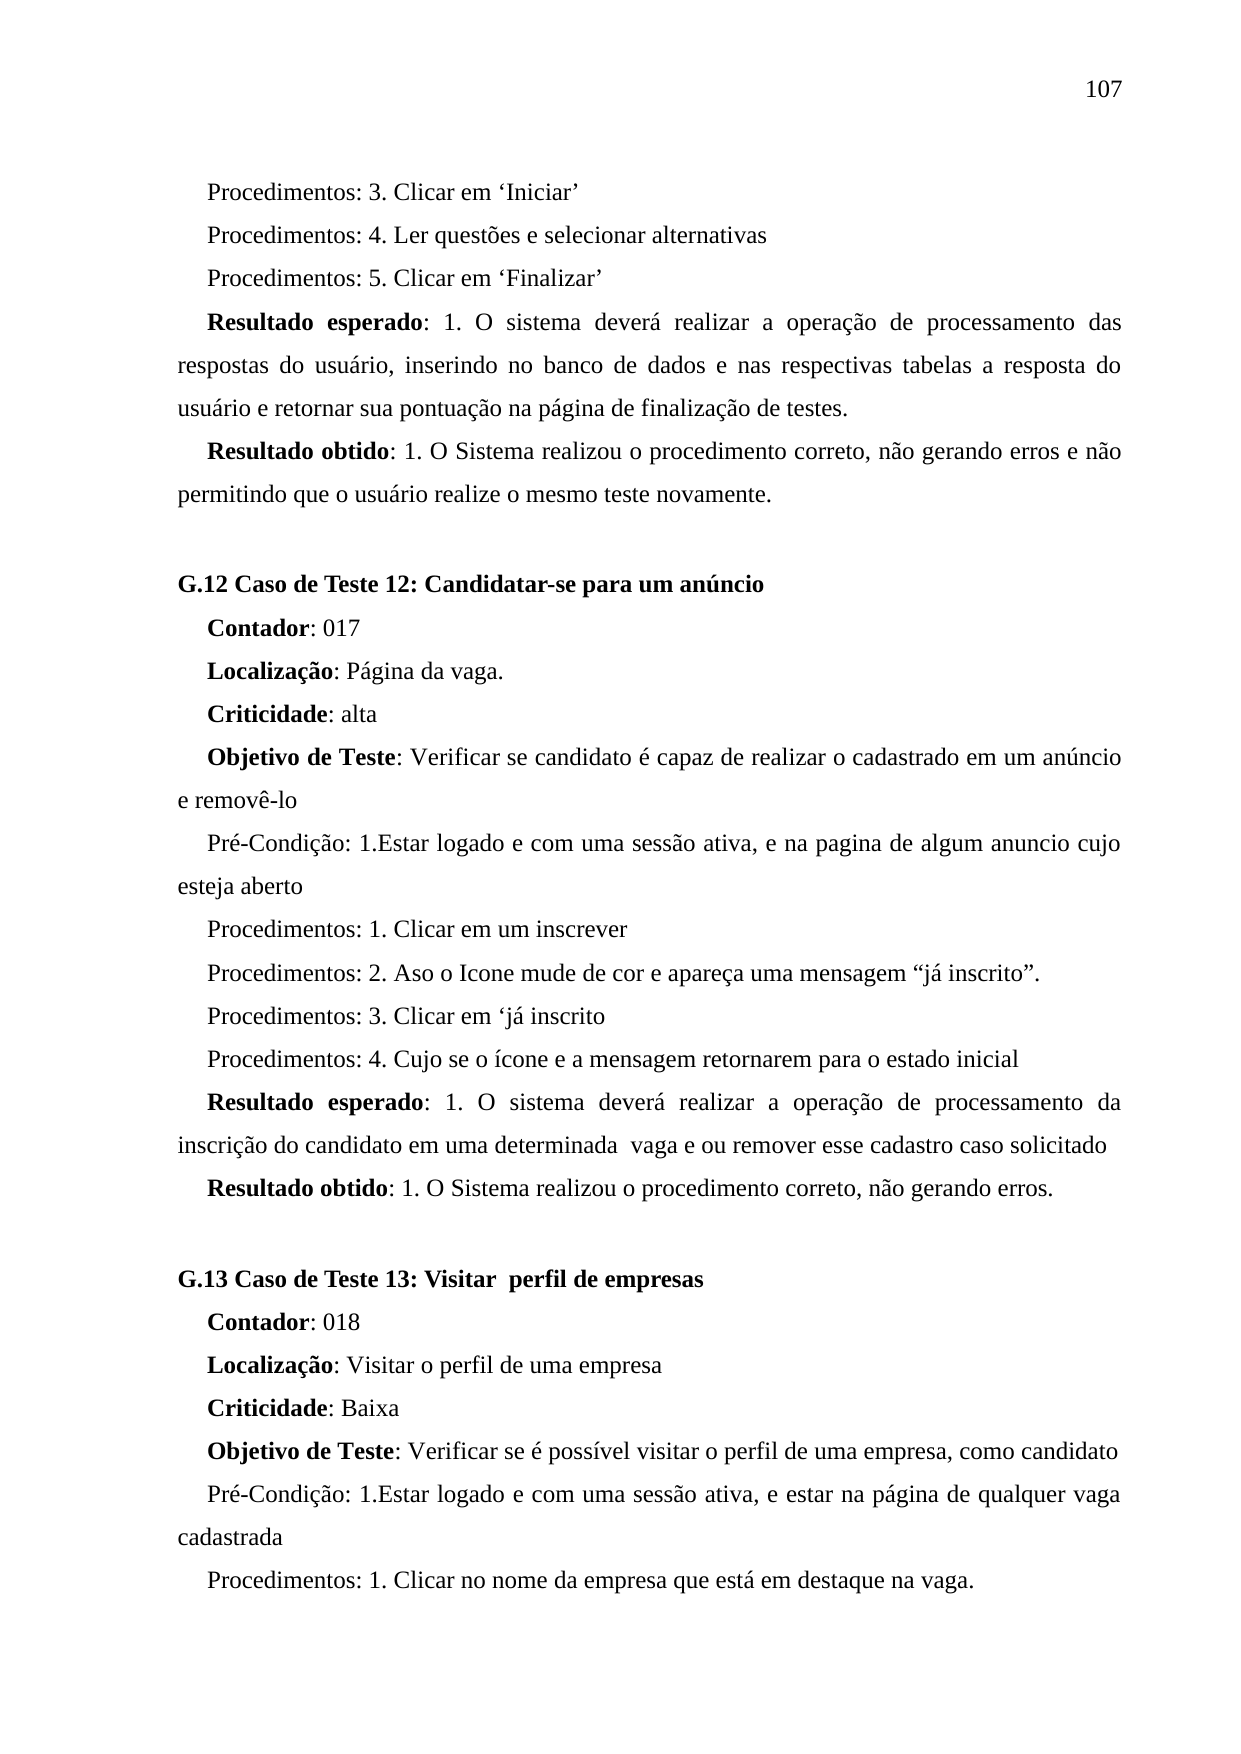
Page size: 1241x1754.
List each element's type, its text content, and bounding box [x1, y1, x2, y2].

text Resultado obtido: 1. O Sistema realizou o procedimento correto, não gerando erros e não permitindo que o usuário realize o mesmo teste novamente. [177, 436, 1122, 508]
text Pré-Condição: 1.Estar logado e com uma sessão ativa, e estar na página de qualquer vaga cadastrada [177, 1479, 1122, 1551]
text Procedimentos: 3. Clicar em ‘já inscrito [177, 1001, 1122, 1029]
text Localização: Visitar o perfil de uma empresa [177, 1350, 1122, 1379]
text Procedimentos: 2. Aso o Icone mude de cor e apareça uma mensagem “já inscrito”. [177, 958, 1122, 986]
text Procedimentos: 4. Cujo se o ícone e a mensagem retornarem para o estado inicial [177, 1044, 1122, 1073]
text Resultado obtido: 1. O Sistema realizou o procedimento correto, não gerando erros. [177, 1173, 1122, 1202]
subtitle G.13 Caso de Teste 13: Visitar perfil de empresas [177, 1264, 1122, 1292]
text Criticidade: Baixa [177, 1393, 1122, 1422]
text Procedimentos: 1. Clicar em um inscrever [177, 914, 1122, 943]
text Resultado esperado: 1. O sistema deverá realizar a operação de processamento da inscrição do candidato em uma determinada vaga e ou remover esse cadastro caso solicitado [177, 1087, 1122, 1159]
text Resultado esperado: 1. O sistema deverá realizar a operação de processamento das respostas do usuário, inserindo no banco de dados e nas respectivas tabelas a resposta do usuário e retornar sua pontuação na página de finalização de testes. [177, 307, 1122, 422]
text Localização: Página da vaga. [177, 656, 1122, 684]
subtitle G.12 Caso de Teste 12: Candidatar-se para um anúncio [177, 569, 1122, 598]
text Criticidade: alta [177, 699, 1122, 728]
text Contador: 017 [177, 613, 1122, 641]
text Procedimentos: 4. Ler questões e selecionar alternativas [177, 220, 1122, 249]
text Procedimentos: 1. Clicar no nome da empresa que está em destaque na vaga. [177, 1566, 1122, 1594]
text Procedimentos: 3. Clicar em ‘Iniciar’ [177, 177, 1122, 206]
text Contador: 018 [177, 1307, 1122, 1336]
text Pré-Condição: 1.Estar logado e com uma sessão ativa, e na pagina de algum anuncio cujo esteja aberto [177, 828, 1122, 900]
text Objetivo de Teste: Verificar se candidato é capaz de realizar o cadastrado em um anúncio e removê-lo [177, 742, 1122, 814]
text Procedimentos: 5. Clicar em ‘Finalizar’ [177, 263, 1122, 292]
text Objetivo de Teste: Verificar se é possível visitar o perfil de uma empresa, como candidato [177, 1436, 1122, 1465]
